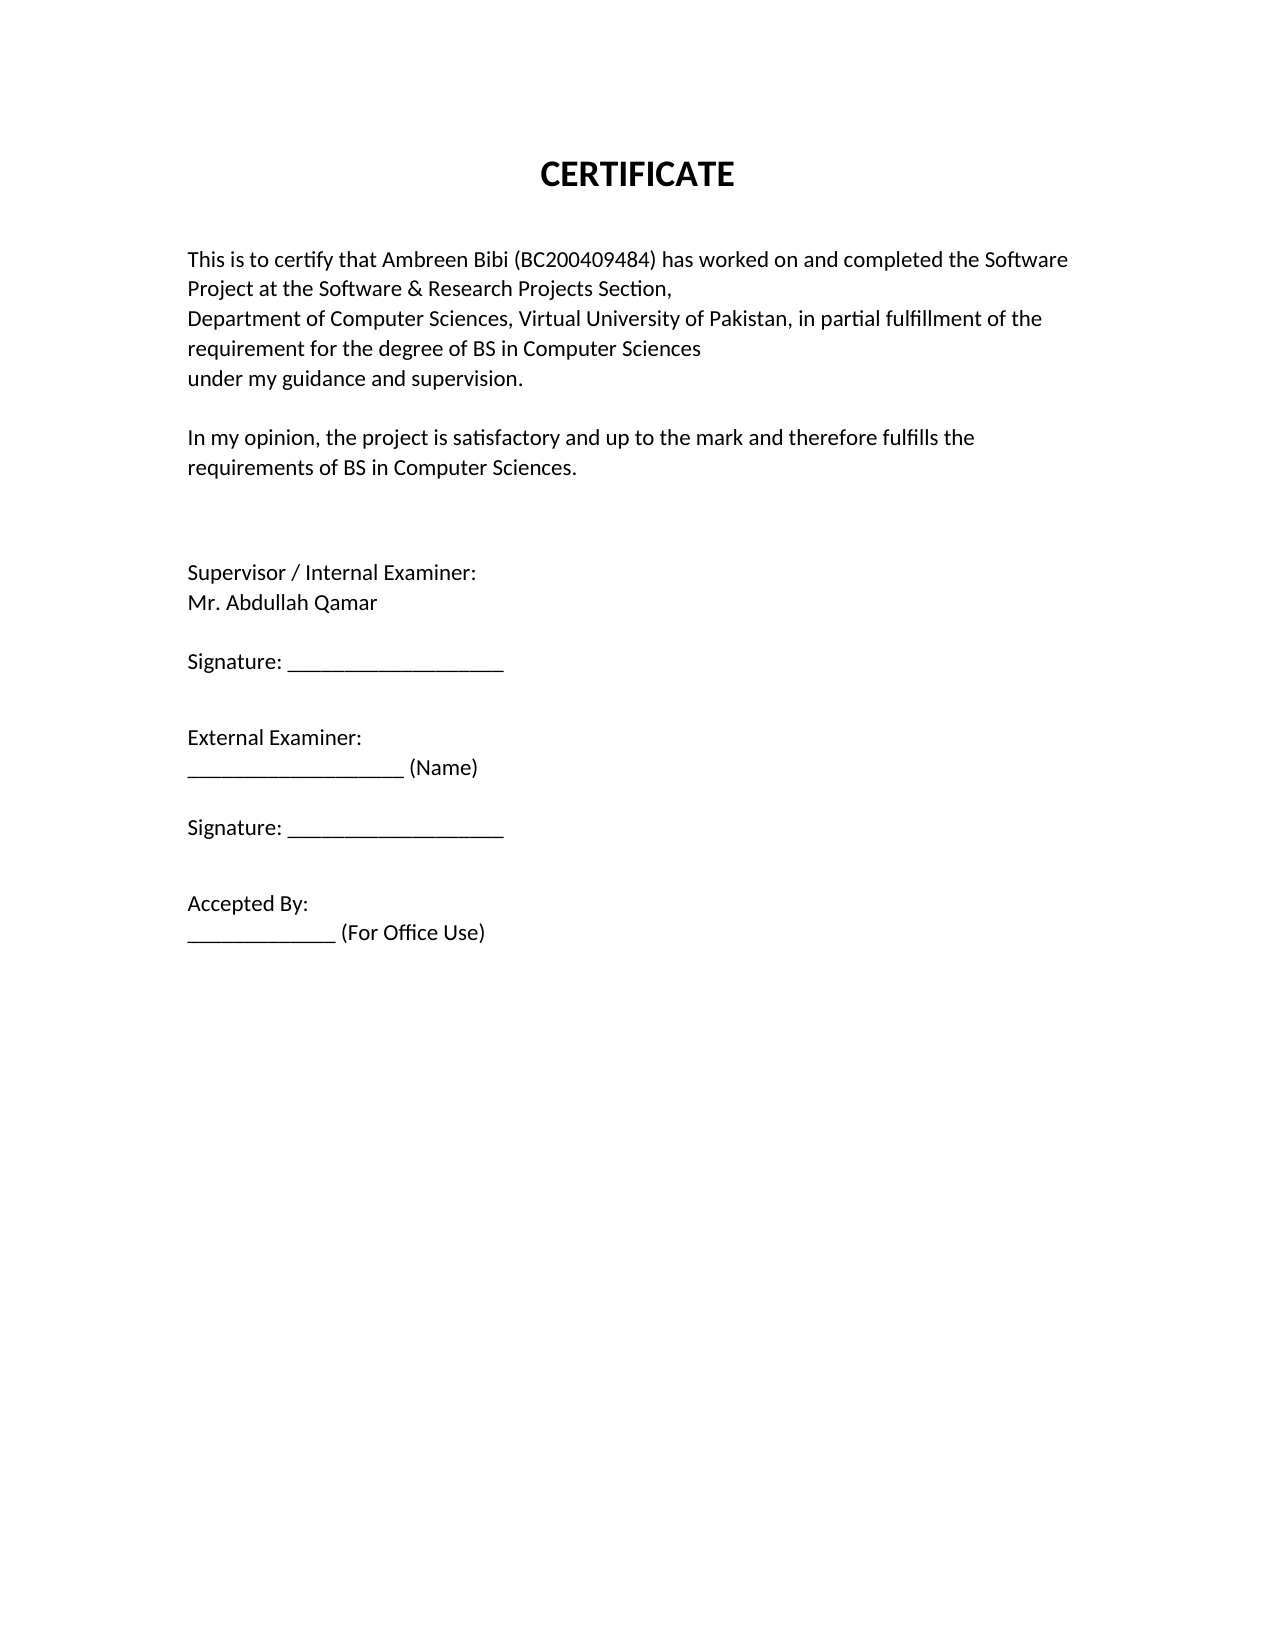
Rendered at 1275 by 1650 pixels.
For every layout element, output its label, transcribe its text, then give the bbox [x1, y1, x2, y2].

text Supervisor / Internal Examiner: Mr. Abdullah Qamar Signature: ___________________ [187, 529, 1087, 676]
text Accepted By: _____________ (For Office Use) [187, 859, 1087, 946]
text This is to certify that Ambreen Bibi (BC200409484) has worked on and completed the Software Project at the Software & Research Projects Section, Department of Computer Sciences, Virtual University of Pakistan, in partial fulfillment of the requirement for the degree of BS in Computer Sciences under my guidance and supervision. In my opinion, the project is satisfactory and up to the mark and therefore fulfills the requirements of BS in Computer Sciences. [187, 215, 1087, 510]
text CERTIFICATE [187, 150, 1087, 196]
text External Examiner: ___________________ (Name) Signature: ___________________ [187, 694, 1087, 841]
